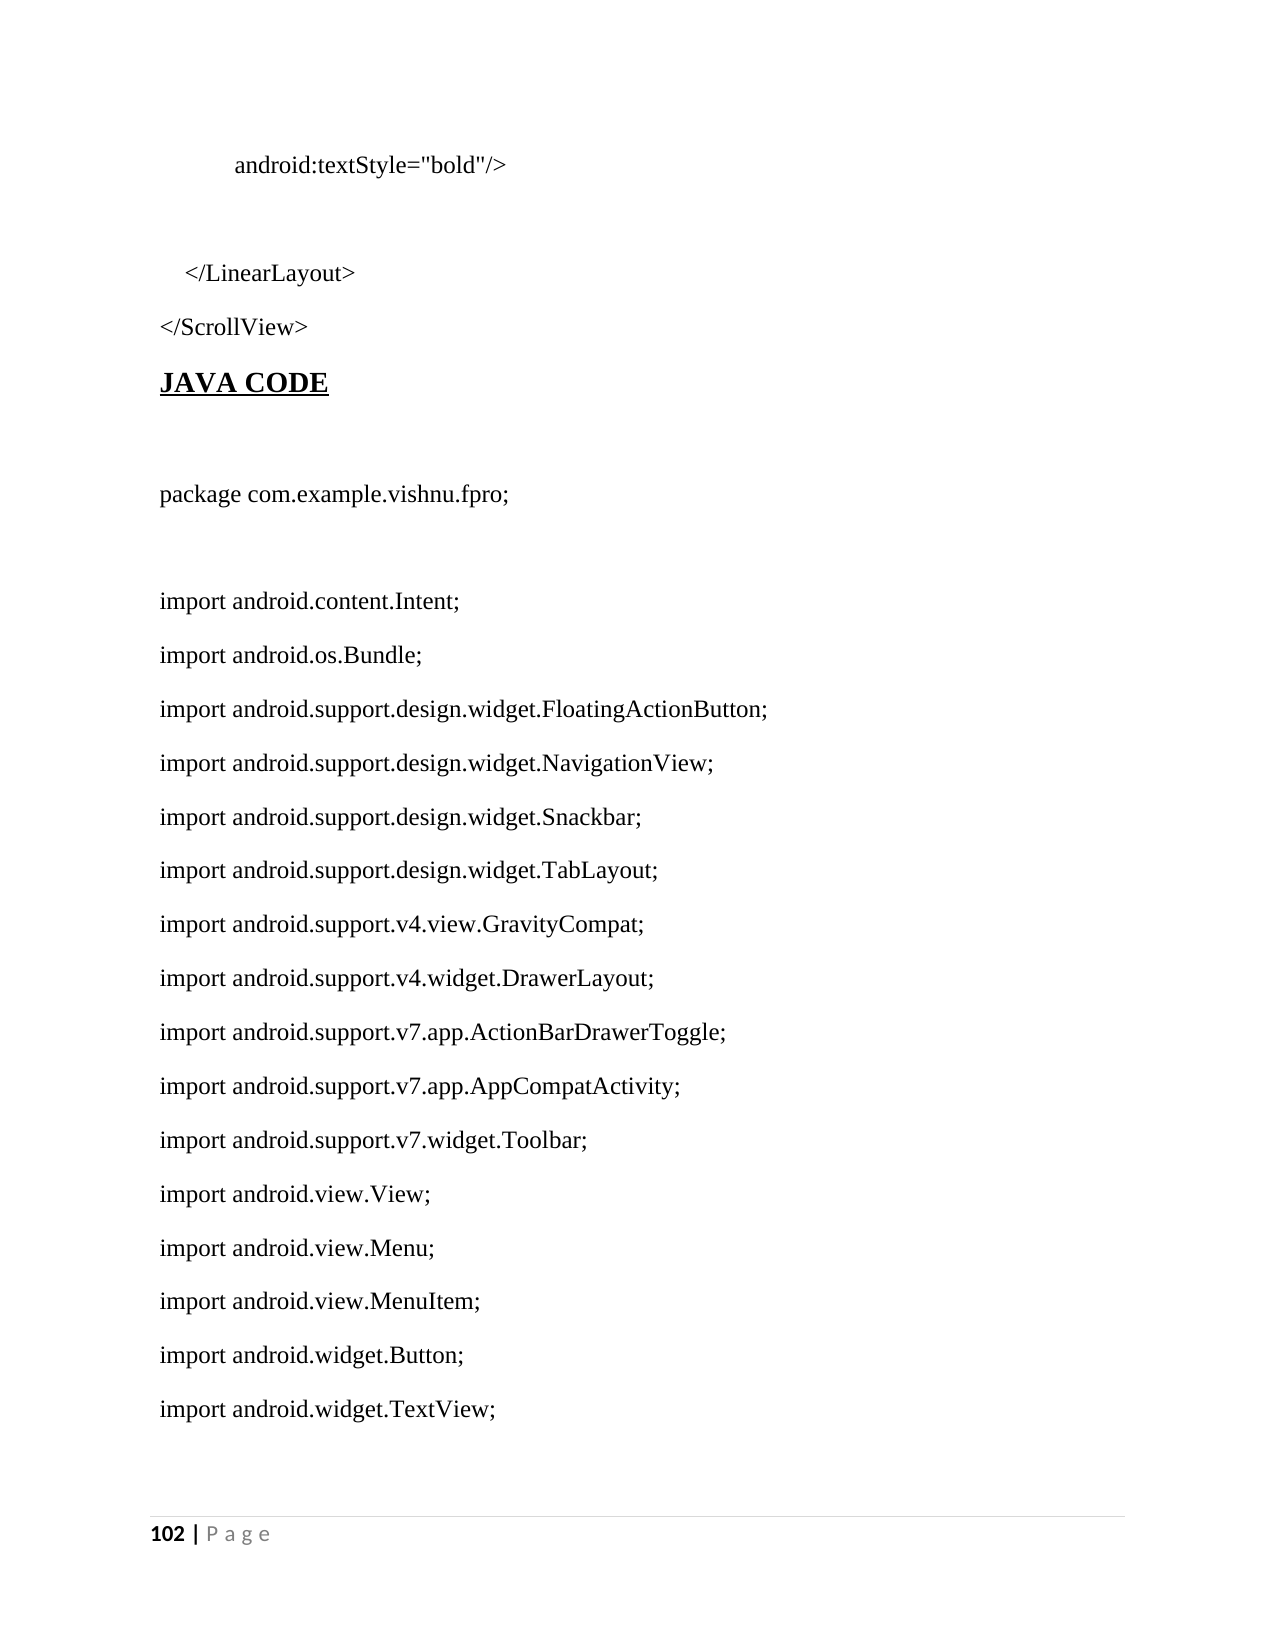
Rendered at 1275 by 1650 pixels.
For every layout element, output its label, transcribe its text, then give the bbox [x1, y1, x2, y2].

text import android.support.v7.app.AppCompatActivity; [159, 1071, 1125, 1100]
text android:textStyle="bold"/> [159, 150, 1125, 179]
text import android.support.v4.view.GravityCompat; [159, 909, 1125, 938]
text import android.support.design.widget.Snackbar; [159, 802, 1125, 831]
text import android.support.v7.widget.Toolbar; [159, 1125, 1125, 1154]
text import android.view.MenuItem; [159, 1286, 1125, 1315]
text </ScrollView> [159, 312, 1125, 340]
text import android.support.design.widget.NavigationView; [159, 748, 1125, 777]
text import android.support.v4.widget.DrawerLayout; [159, 963, 1125, 992]
text import android.content.Intent; [159, 586, 1125, 615]
text import android.view.View; [159, 1179, 1125, 1207]
text import android.os.Bundle; [159, 640, 1125, 669]
text import android.support.v7.app.ActionBarDrawerToggle; [159, 1017, 1125, 1046]
text import android.support.design.widget.FloatingActionButton; [159, 694, 1125, 723]
text import android.view.Menu; [159, 1233, 1125, 1261]
text import android.widget.Button; [159, 1340, 1125, 1369]
text import android.support.design.widget.TabLayout; [159, 856, 1125, 884]
text </LinearLayout> [159, 258, 1125, 286]
text JAVA CODE [159, 365, 1125, 399]
text package com.example.vishnu.fpro; [159, 479, 1125, 507]
text import android.widget.TextView; [159, 1394, 1125, 1423]
